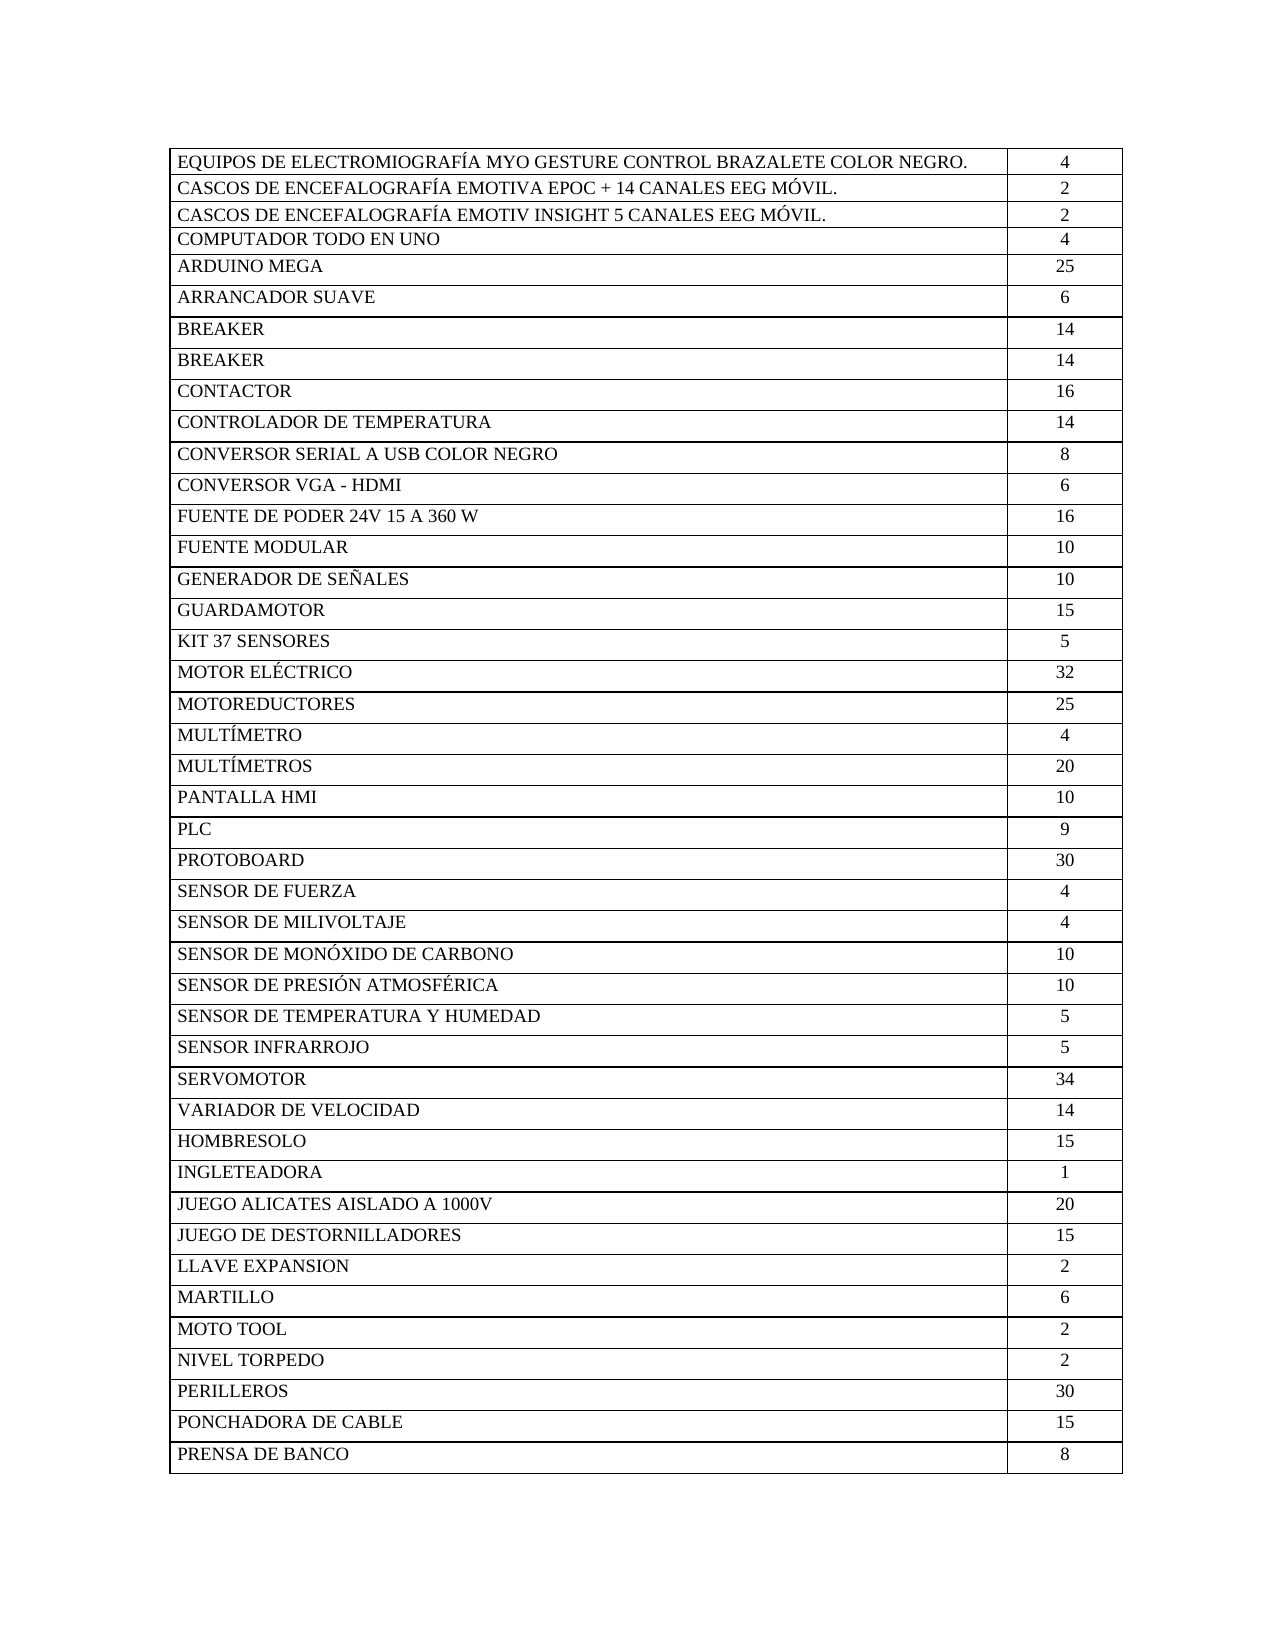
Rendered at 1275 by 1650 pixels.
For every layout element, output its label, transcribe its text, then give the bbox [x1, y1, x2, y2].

table_cell MARTILLO [171, 1286, 1007, 1316]
table_cell CONTACTOR [171, 380, 1007, 410]
table_cell 6 [1008, 1286, 1122, 1316]
table_cell 2 [1008, 202, 1122, 227]
table_cell 30 [1008, 1380, 1122, 1410]
table_cell PRENSA DE BANCO [171, 1443, 1007, 1473]
table_cell GUARDAMOTOR [171, 599, 1007, 629]
table_cell PERILLEROS [171, 1380, 1007, 1410]
table_cell 8 [1008, 1443, 1122, 1473]
table_cell 4 [1008, 911, 1122, 941]
table_cell 5 [1008, 1005, 1122, 1035]
table_cell 14 [1008, 318, 1122, 348]
table_cell 14 [1008, 349, 1122, 379]
table_cell MULTÍMETROS [171, 755, 1007, 785]
table_cell 10 [1008, 943, 1122, 973]
table_cell 20 [1008, 1193, 1122, 1223]
table_cell JUEGO ALICATES AISLADO A 1000V [171, 1193, 1007, 1223]
table_cell 4 [1008, 880, 1122, 910]
table_cell BREAKER [171, 318, 1007, 348]
table_cell 8 [1008, 443, 1122, 473]
table_cell MOTO TOOL [171, 1318, 1007, 1348]
table_cell 6 [1008, 286, 1122, 316]
table_cell 16 [1008, 380, 1122, 410]
table_cell 10 [1008, 974, 1122, 1004]
table_cell 15 [1008, 1130, 1122, 1160]
table_cell VARIADOR DE VELOCIDAD [171, 1099, 1007, 1129]
table_cell MOTOR ELÉCTRICO [171, 661, 1007, 691]
table_cell 14 [1008, 411, 1122, 441]
table_cell 2 [1008, 1255, 1122, 1285]
table_cell 4 [1008, 149, 1122, 174]
table_cell CONVERSOR VGA - HDMI [171, 474, 1007, 504]
table_cell 15 [1008, 1224, 1122, 1254]
table_cell 15 [1008, 599, 1122, 629]
table_cell MOTOREDUCTORES [171, 693, 1007, 723]
table_cell 4 [1008, 228, 1122, 254]
table_cell 15 [1008, 1411, 1122, 1441]
table_cell SENSOR DE PRESIÓN ATMOSFÉRICA [171, 974, 1007, 1004]
table_cell 32 [1008, 661, 1122, 691]
table_cell ARRANCADOR SUAVE [171, 286, 1007, 316]
table_cell 5 [1008, 630, 1122, 660]
table_cell SENSOR INFRARROJO [171, 1036, 1007, 1066]
table_cell 16 [1008, 505, 1122, 535]
table_cell 14 [1008, 1099, 1122, 1129]
table_cell CASCOS DE ENCEFALOGRAFÍA EMOTIV INSIGHT 5 CANALES EEG MÓVIL. [171, 202, 1007, 227]
table_cell PLC [171, 818, 1007, 848]
table_cell EQUIPOS DE ELECTROMIOGRAFÍA MYO GESTURE CONTROL BRAZALETE COLOR NEGRO. [171, 149, 1007, 174]
table_cell GENERADOR DE SEÑALES [171, 568, 1007, 598]
table_cell 10 [1008, 786, 1122, 816]
table_cell 4 [1008, 724, 1122, 754]
table_cell 2 [1008, 175, 1122, 201]
table_cell ARDUINO MEGA [171, 255, 1007, 285]
table_cell HOMBRESOLO [171, 1130, 1007, 1160]
table_cell SENSOR DE FUERZA [171, 880, 1007, 910]
table_cell MULTÍMETRO [171, 724, 1007, 754]
table_cell PANTALLA HMI [171, 786, 1007, 816]
table_cell INGLETEADORA [171, 1161, 1007, 1191]
table_cell 1 [1008, 1161, 1122, 1191]
table_cell CONVERSOR SERIAL A USB COLOR NEGRO [171, 443, 1007, 473]
table_cell NIVEL TORPEDO [171, 1349, 1007, 1379]
table_cell FUENTE MODULAR [171, 536, 1007, 566]
table_cell 20 [1008, 755, 1122, 785]
table_cell 10 [1008, 568, 1122, 598]
table_cell 34 [1008, 1068, 1122, 1098]
table_cell 2 [1008, 1318, 1122, 1348]
table_cell KIT 37 SENSORES [171, 630, 1007, 660]
table_cell CONTROLADOR DE TEMPERATURA [171, 411, 1007, 441]
table_cell JUEGO DE DESTORNILLADORES [171, 1224, 1007, 1254]
table_cell PROTOBOARD [171, 849, 1007, 879]
table_cell SENSOR DE TEMPERATURA Y HUMEDAD [171, 1005, 1007, 1035]
table_cell 5 [1008, 1036, 1122, 1066]
table_cell CASCOS DE ENCEFALOGRAFÍA EMOTIVA EPOC + 14 CANALES EEG MÓVIL. [171, 175, 1007, 201]
table_cell SENSOR DE MONÓXIDO DE CARBONO [171, 943, 1007, 973]
table_cell FUENTE DE PODER 24V 15 A 360 W [171, 505, 1007, 535]
table_cell 10 [1008, 536, 1122, 566]
table_cell PONCHADORA DE CABLE [171, 1411, 1007, 1441]
table_cell 25 [1008, 693, 1122, 723]
table_cell BREAKER [171, 349, 1007, 379]
table_cell SENSOR DE MILIVOLTAJE [171, 911, 1007, 941]
table_cell 30 [1008, 849, 1122, 879]
table_cell COMPUTADOR TODO EN UNO [171, 228, 1007, 254]
table_cell SERVOMOTOR [171, 1068, 1007, 1098]
table_cell 6 [1008, 474, 1122, 504]
table_cell 25 [1008, 255, 1122, 285]
table_cell 9 [1008, 818, 1122, 848]
table_cell 2 [1008, 1349, 1122, 1379]
table_cell LLAVE EXPANSION [171, 1255, 1007, 1285]
